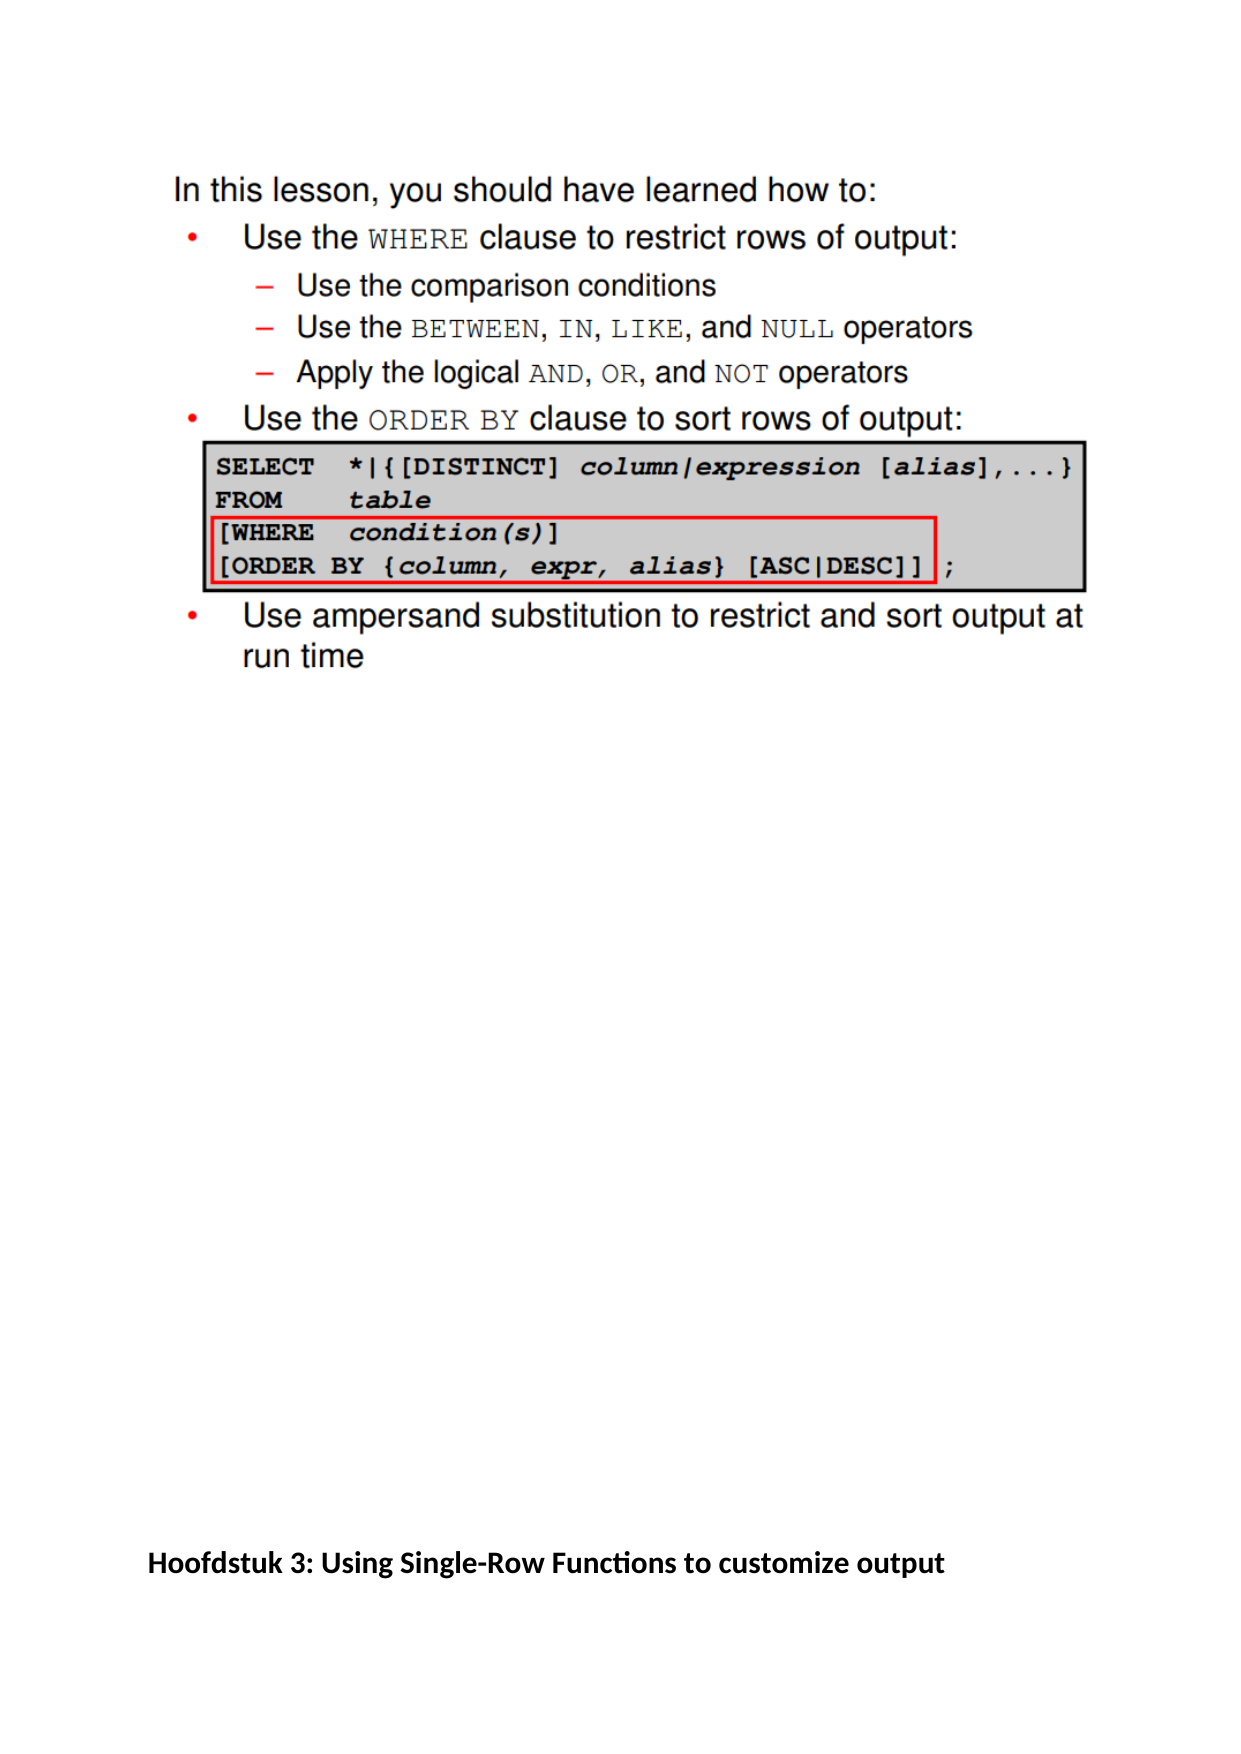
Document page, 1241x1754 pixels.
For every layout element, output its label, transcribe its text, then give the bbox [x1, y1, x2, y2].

picture [147, 147, 1093, 681]
text Hoofdstuk 3: Using Single-Row Functions to customize output [148, 1543, 1093, 1582]
